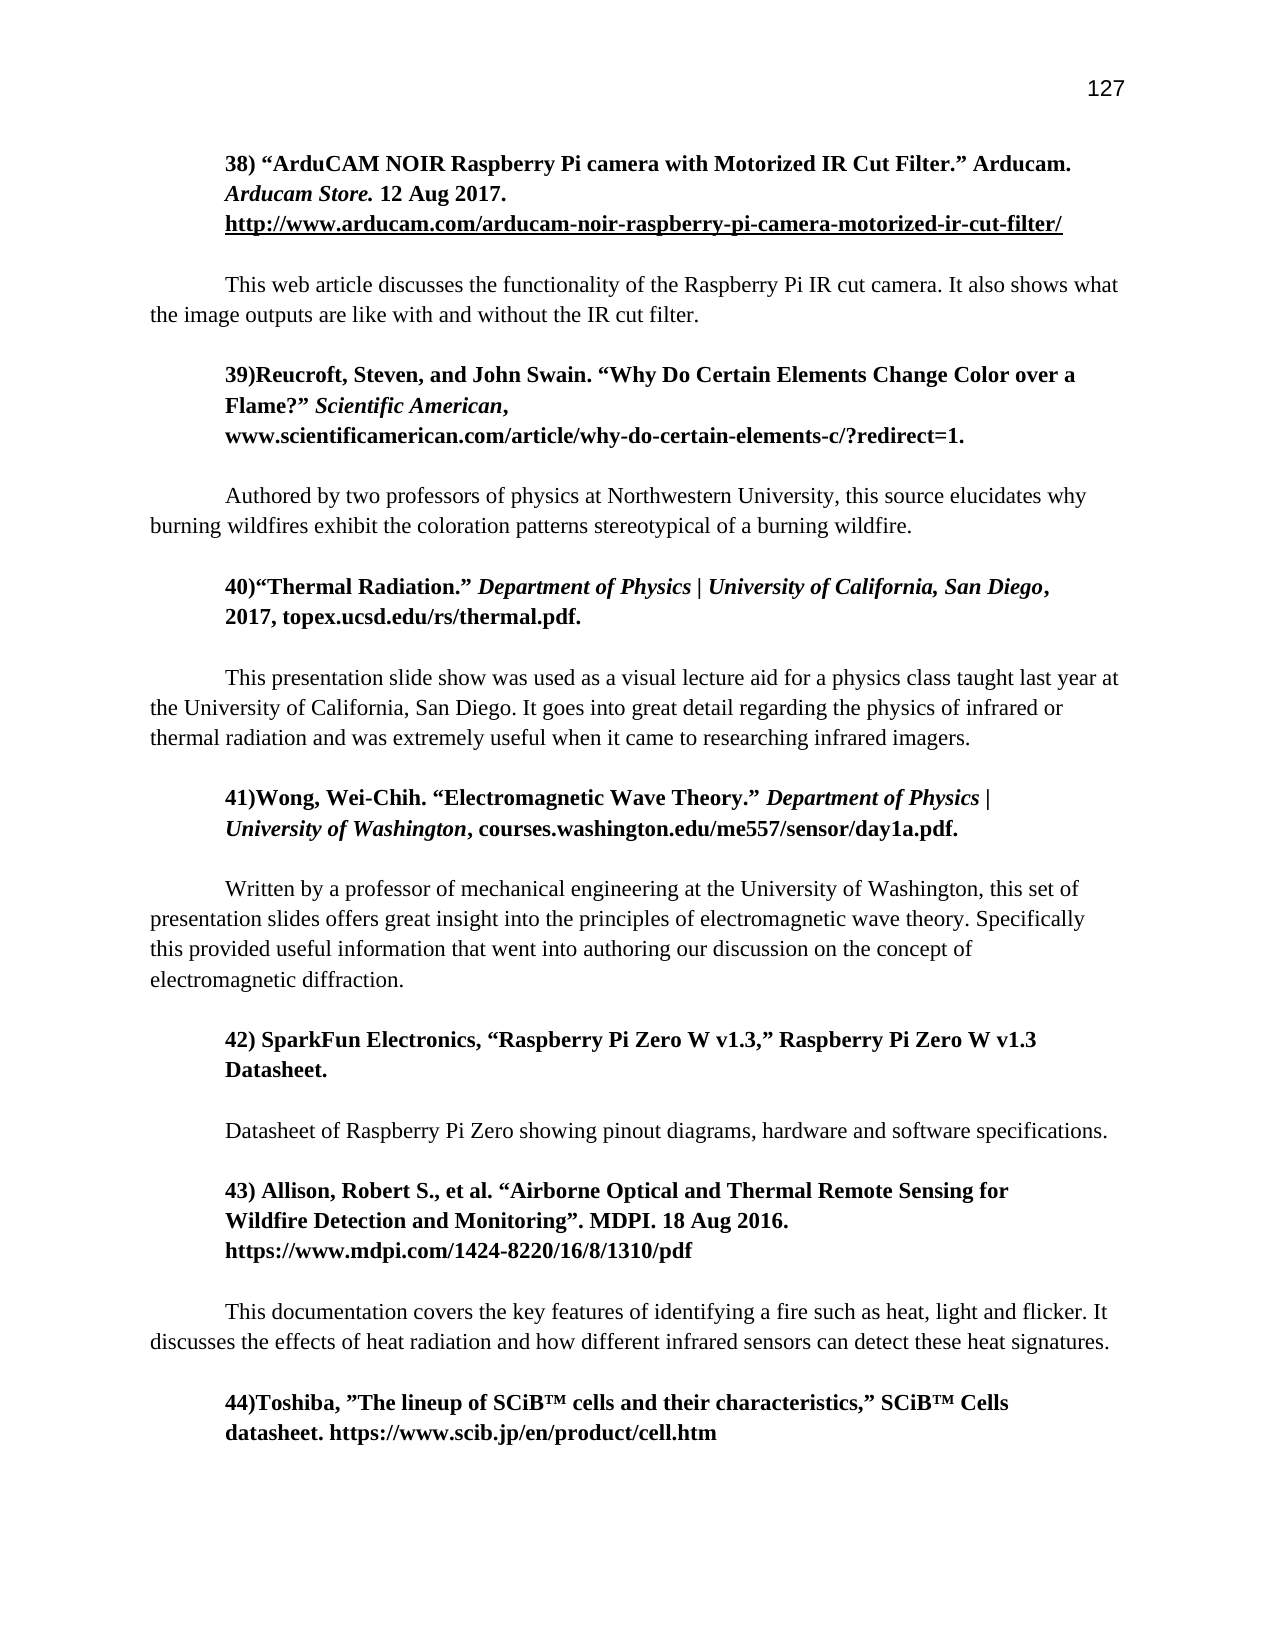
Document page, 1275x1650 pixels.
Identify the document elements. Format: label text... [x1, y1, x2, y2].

text This documentation covers the key features of identifying a fire such as heat, light and flicker. It discusses the effects of heat radiation and how different infrared sensors can detect these heat signatures. [150, 1298, 1125, 1354]
text datasheet. https://www.scib.jp/en/product/cell.htm [225, 1419, 1125, 1445]
text Datasheet. [150, 1056, 1125, 1083]
text Arducam Store. 12 Aug 2017. [150, 180, 1125, 207]
text http://www.arducam.com/arducam-noir-raspberry-pi-camera-motorized-ir-cut-filter/ [150, 210, 1125, 237]
text 44)Toshiba, ”The lineup of SCiB™ cells and their characteristics,” SCiB™ Cells [225, 1388, 1125, 1415]
text 38) “ArduCAM NOIR Raspberry Pi camera with Motorized IR Cut Filter.” Arducam. [150, 150, 1125, 176]
text www.scientificamerican.com/article/why-do-certain-elements-c/?redirect=1. [150, 422, 1125, 448]
text Wildfire Detection and Monitoring”. MDPI. 18 Aug 2016. [225, 1207, 1125, 1234]
text 43) Allison, Robert S., et al. “Airborne Optical and Thermal Remote Sensing for [150, 1177, 1125, 1203]
text 41)Wong, Wei-Chih. “Electromagnetic Wave Theory.” Department of Physics | [150, 784, 1125, 811]
text This web article discusses the functionality of the Raspberry Pi IR cut camera. It also shows what the image outputs are like with and without the IR cut filter. [150, 271, 1125, 327]
text 42) SparkFun Electronics, “Raspberry Pi Zero W v1.3,” Raspberry Pi Zero W v1.3 [150, 1026, 1125, 1052]
text 2017, topex.ucsd.edu/rs/thermal.pdf. [150, 603, 1125, 629]
text Flame?” Scientific American, [150, 392, 1125, 418]
text Authored by two professors of physics at Northwestern University, this source elucidates why burning wildfires exhibit the coloration patterns stereotypical of a burning wildfire. [150, 482, 1125, 539]
text This presentation slide show was used as a visual lecture aid for a physics class taught last year at the University of California, San Diego. It goes into great detail regarding the physics of infrared or thermal radiation and was extremely useful when it came to researching infrared imagers. [150, 663, 1125, 750]
text Datasheet of Raspberry Pi Zero showing pinout diagrams, hardware and software specifications. [150, 1117, 1125, 1143]
text 39)Reucroft, Steven, and John Swain. “Why Do Certain Elements Change Color over a [150, 361, 1125, 388]
text Written by a professor of mechanical engineering at the University of Washington, this set of presentation slides offers great insight into the principles of electromagnetic wave theory. Specifically this provided useful information that went into authoring our discussion on the concept of electromagnetic diffraction. [150, 875, 1125, 992]
text https://www.mdpi.com/1424-8220/16/8/1310/pdf [150, 1237, 1125, 1264]
text 40)“Thermal Radiation.” Department of Physics | University of California, San Diego, [150, 573, 1125, 599]
text University of Washington, courses.washington.edu/me557/sensor/day1a.pdf. [150, 814, 1125, 841]
